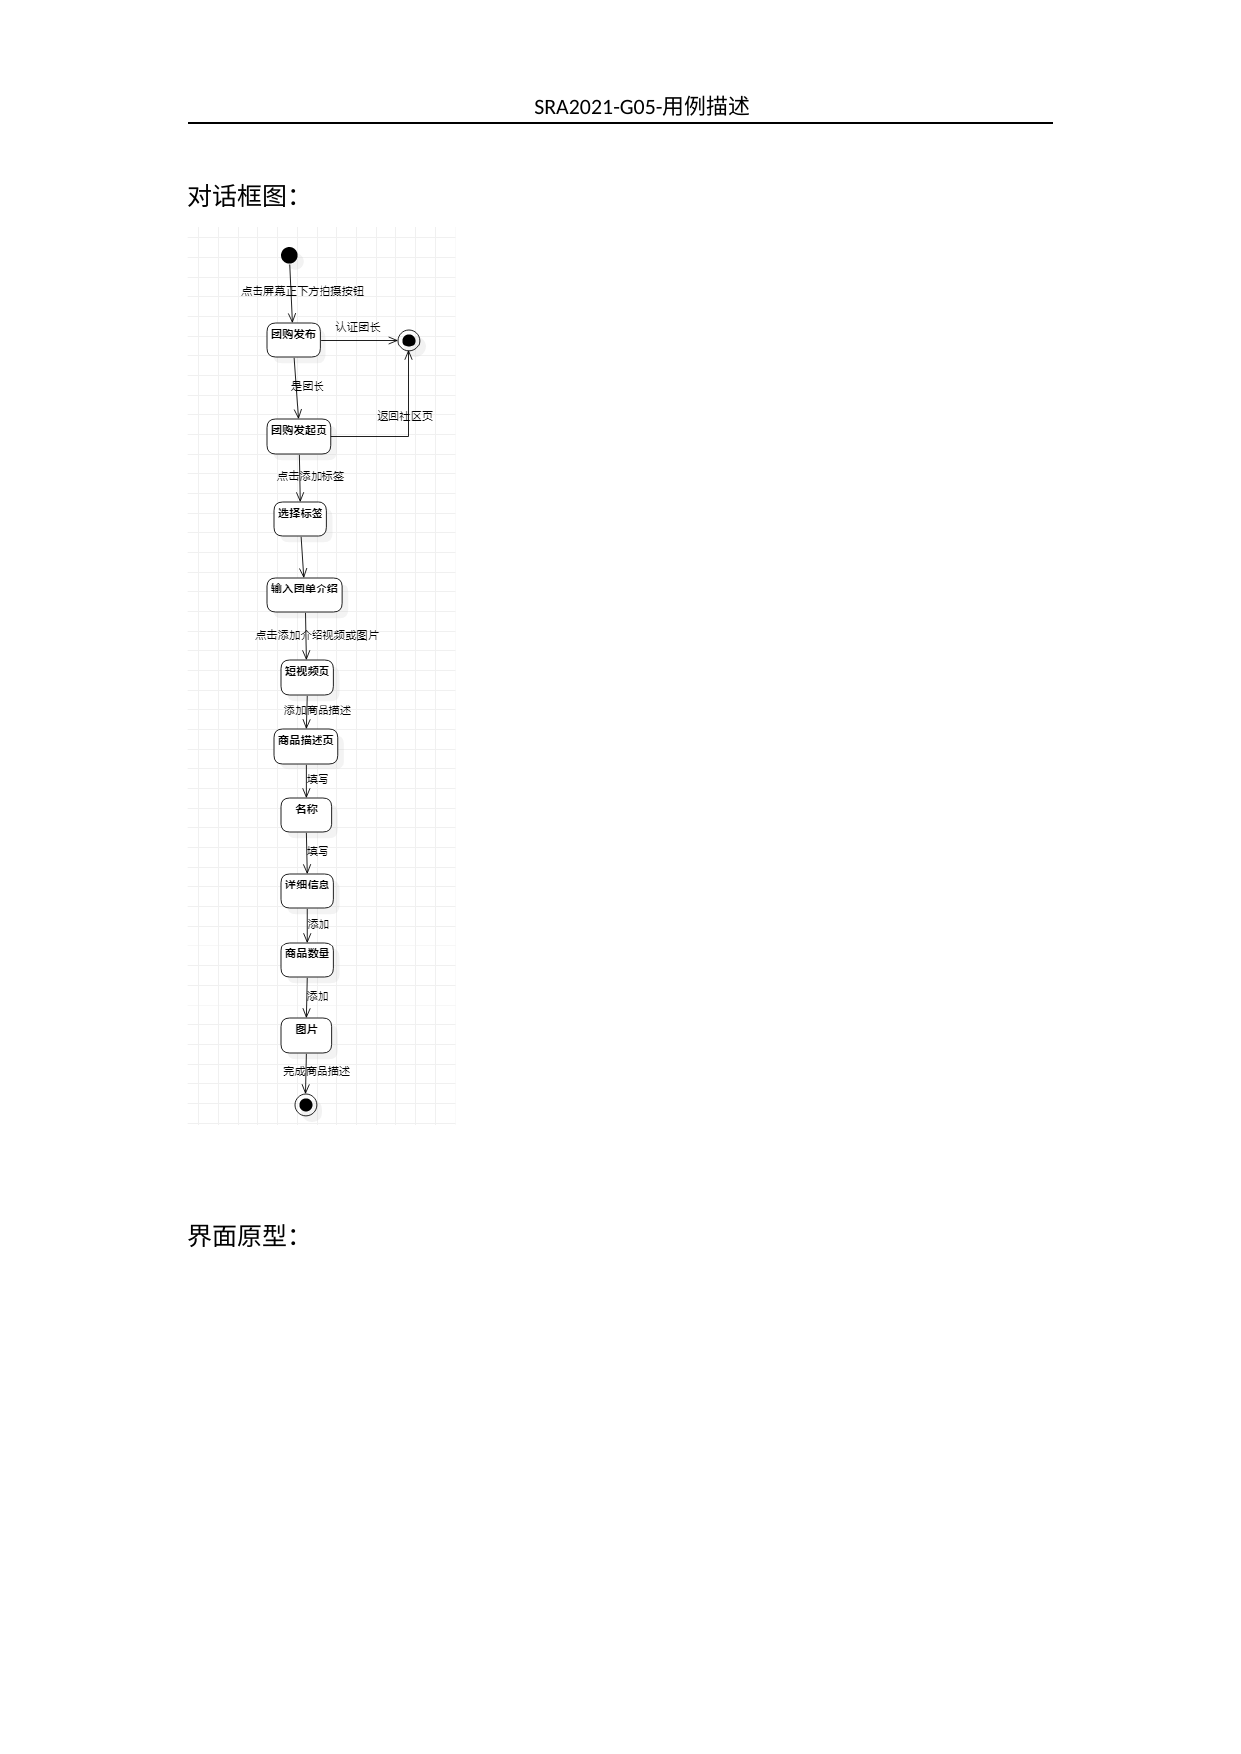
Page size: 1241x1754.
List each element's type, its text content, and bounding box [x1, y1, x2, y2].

text 界面原型： [187, 1202, 1053, 1267]
text 对话框图： [187, 162, 1053, 227]
picture [187, 227, 456, 1125]
